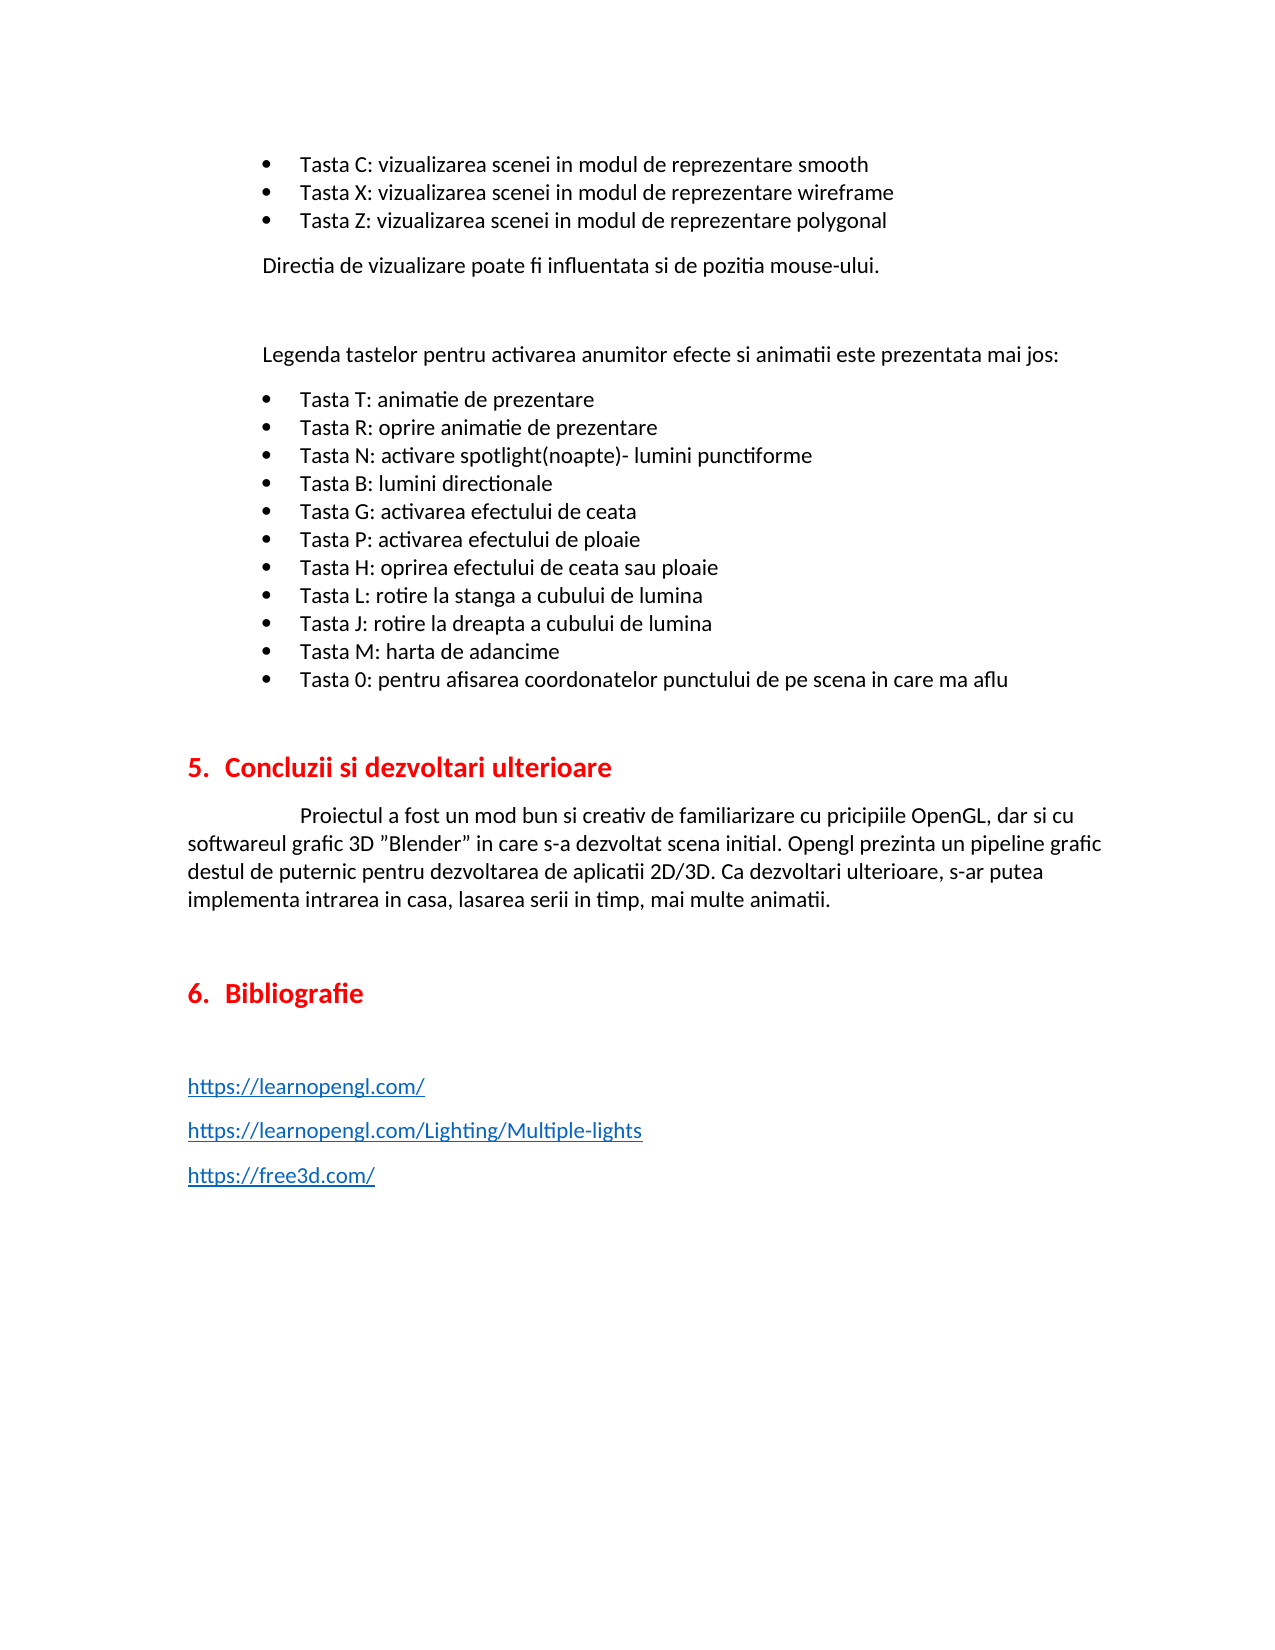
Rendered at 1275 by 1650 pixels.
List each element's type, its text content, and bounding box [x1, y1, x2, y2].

list Tasta C: vizualizarea scenei in modul de reprezentare smooth [262, 150, 1125, 178]
text https://learnopengl.com/Lighting/Multiple-lights [187, 1116, 1125, 1144]
list Tasta P: activarea efectului de ploaie [262, 525, 1125, 553]
list Tasta B: lumini directionale [262, 469, 1125, 497]
list Tasta J: rotire la dreapta a cubului de lumina [262, 609, 1125, 637]
list Bibliografie [187, 975, 1125, 1010]
text https://learnopengl.com/ [187, 1072, 1125, 1100]
list Tasta X: vizualizarea scenei in modul de reprezentare wireframe [262, 178, 1125, 206]
text Proiectul a fost un mod bun si creativ de familiarizare cu pricipiile OpenGL, dar si cu softwareul grafic 3D ”Blender” in care s-a dezvoltat scena initial. Opengl prezinta un pipeline grafic destul de puternic pentru dezvoltarea de aplicatii 2D/3D. Ca dezvoltari ulterioare, s-ar putea implementa intrarea in casa, lasarea serii in timp, mai multe animatii. [187, 801, 1125, 913]
text Directia de vizualizare poate fi influentata si de pozitia mouse-ului. [262, 251, 1125, 279]
list Tasta T: animatie de prezentare [262, 385, 1125, 413]
list Tasta N: activare spotlight(noapte)- lumini punctiforme [262, 441, 1125, 469]
text https://free3d.com/ [187, 1161, 1125, 1189]
text Legenda tastelor pentru activarea anumitor efecte si animatii este prezentata mai jos: [262, 340, 1125, 368]
list Tasta H: oprirea efectului de ceata sau ploaie [262, 553, 1125, 581]
list Tasta Z: vizualizarea scenei in modul de reprezentare polygonal [262, 206, 1125, 234]
list Tasta M: harta de adancime [262, 637, 1125, 665]
list Concluzii si dezvoltari ulterioare [187, 749, 1125, 785]
list Tasta L: rotire la stanga a cubului de lumina [262, 581, 1125, 609]
list Tasta 0: pentru afisarea coordonatelor punctului de pe scena in care ma aflu [262, 665, 1125, 693]
list Tasta G: activarea efectului de ceata [262, 497, 1125, 525]
list Tasta R: oprire animatie de prezentare [262, 413, 1125, 441]
